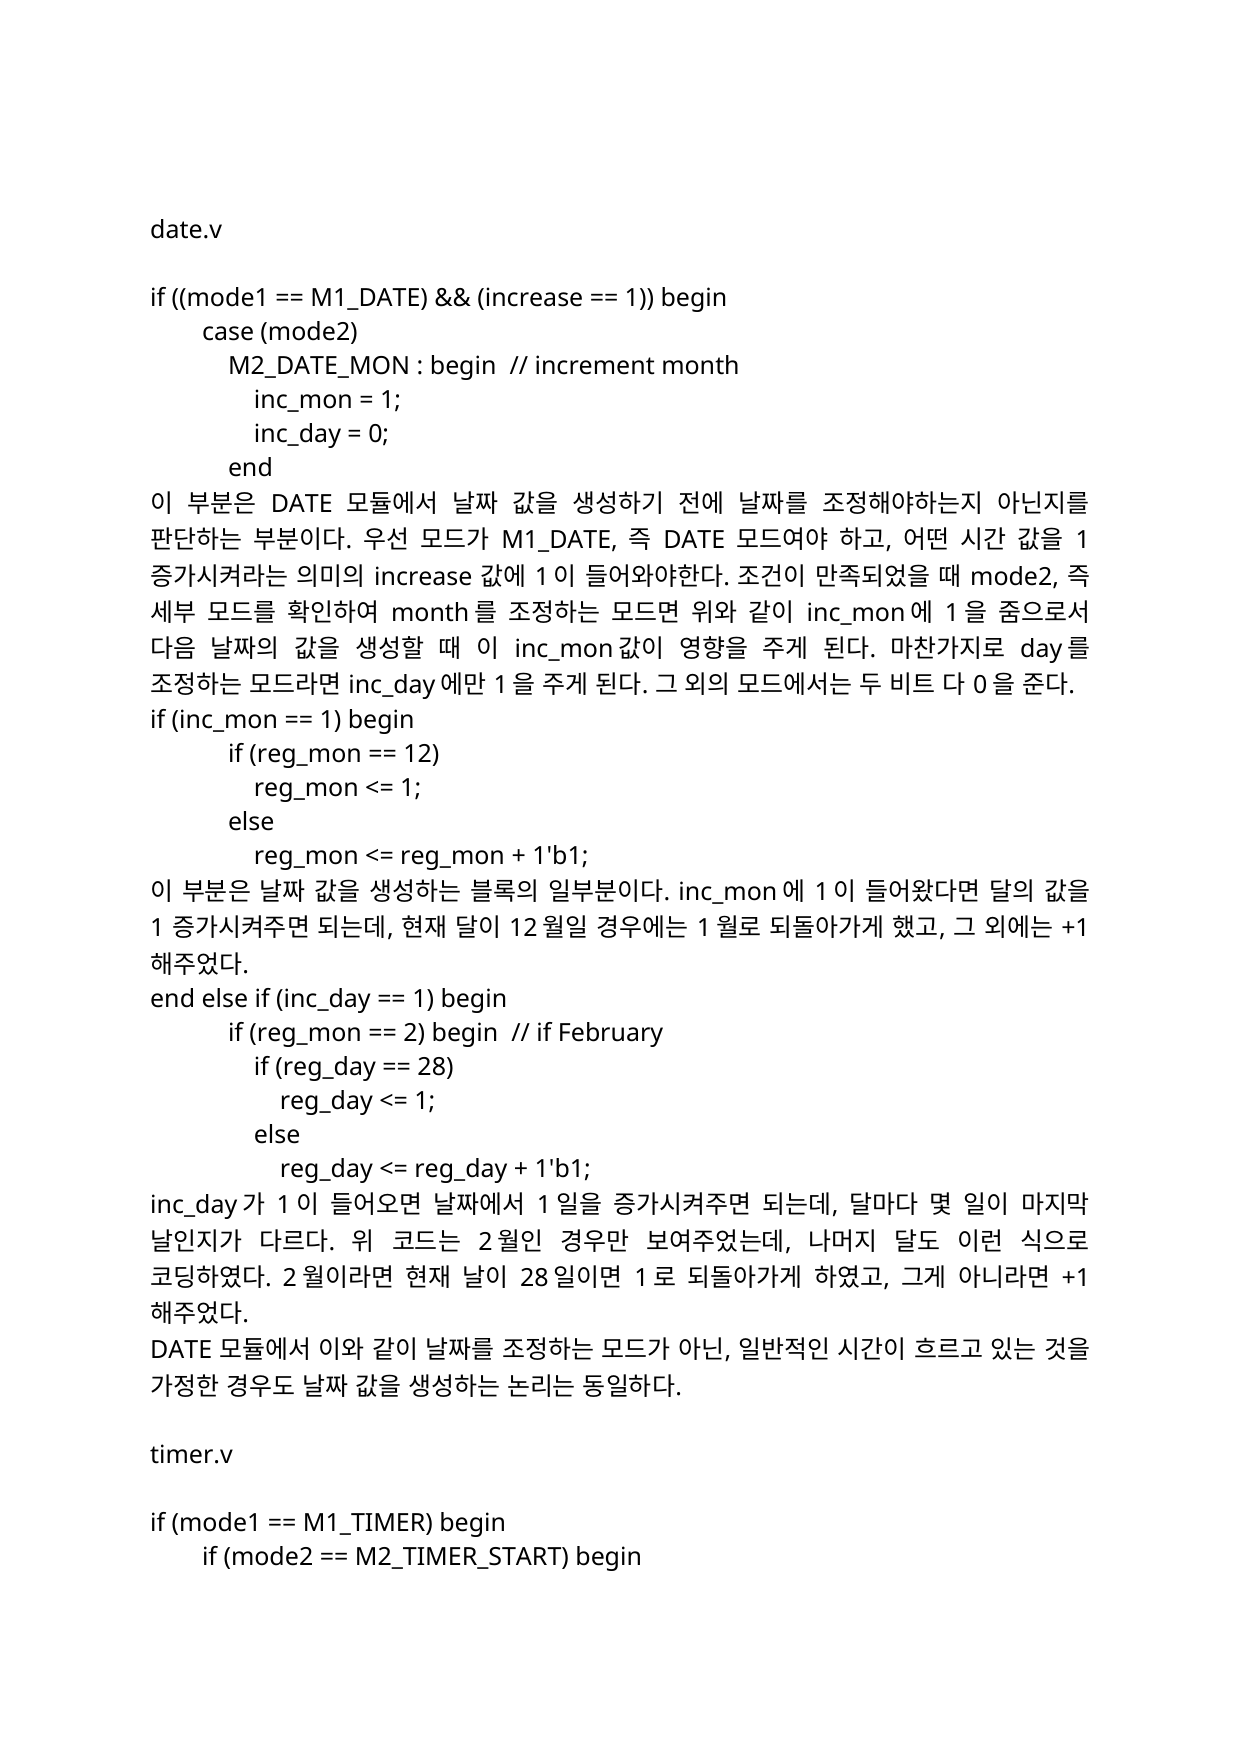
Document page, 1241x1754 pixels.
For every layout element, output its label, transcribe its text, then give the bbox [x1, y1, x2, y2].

text case (mode2) [150, 313, 1090, 347]
text inc_day = 0; [150, 416, 1090, 450]
text if (reg_mon == 2) begin // if February [150, 1014, 1090, 1048]
text date.v [150, 211, 1090, 245]
text 이 부분은 날짜 값을 생성하는 블록의 일부분이다. inc_mon에 1이 들어왔다면 달의 값을 1 증가시켜주면 되는데, 현재 달이 12월일 경우에는 1월로 되돌아가게 했고, 그 외에는 +1 해주었다. [150, 872, 1090, 980]
text 이 부분은 DATE 모듈에서 날짜 값을 생성하기 전에 날짜를 조정해야하는지 아닌지를 판단하는 부분이다. 우선 모드가 M1_DATE, 즉 DATE 모드여야 하고, 어떤 시간 값을 1 증가시켜라는 의미의 increase 값에 1이 들어와야한다. 조건이 만족되었을 때 mode2, 즉 세부 모드를 확인하여 month를 조정하는 모드면 위와 같이 inc_mon에 1을 줌으로서 다음 날짜의 값을 생성할 때 이 inc_mon값이 영향을 주게 된다. 마찬가지로 day를 조정하는 모드라면 inc_day에만 1을 주게 된다. 그 외의 모드에서는 두 비트 다 0을 준다. [150, 484, 1090, 701]
text inc_day가 1이 들어오면 날짜에서 1일을 증가시켜주면 되는데, 달마다 몇 일이 마지막 날인지가 다르다. 위 코드는 2월인 경우만 보여주었는데, 나머지 달도 이런 식으로 코딩하였다. 2월이라면 현재 날이 28일이면 1로 되돌아가게 하였고, 그게 아니라면 +1 해주었다. [150, 1185, 1090, 1330]
text end [150, 450, 1090, 484]
text end else if (inc_day == 1) begin [150, 980, 1090, 1014]
text DATE 모듈에서 이와 같이 날짜를 조정하는 모드가 아닌, 일반적인 시간이 흐르고 있는 것을 가정한 경우도 날짜 값을 생성하는 논리는 동일하다. [150, 1330, 1090, 1402]
text M2_DATE_MON : begin // increment month [150, 347, 1090, 382]
text else [150, 1117, 1090, 1151]
text else [150, 803, 1090, 837]
text reg_mon <= 1; [150, 769, 1090, 803]
text reg_mon <= reg_mon + 1'b1; [150, 837, 1090, 872]
text inc_mon = 1; [150, 382, 1090, 416]
text if ((mode1 == M1_DATE) && (increase == 1)) begin [150, 279, 1090, 313]
text if (reg_day == 28) [150, 1048, 1090, 1082]
text reg_day <= 1; [150, 1082, 1090, 1117]
text if (inc_mon == 1) begin [150, 701, 1090, 735]
text if (reg_mon == 12) [150, 735, 1090, 769]
text timer.v [150, 1436, 1090, 1470]
text if (mode2 == M2_TIMER_START) begin [150, 1538, 1090, 1572]
text if (mode1 == M1_TIMER) begin [150, 1504, 1090, 1538]
text reg_day <= reg_day + 1'b1; [150, 1151, 1090, 1185]
